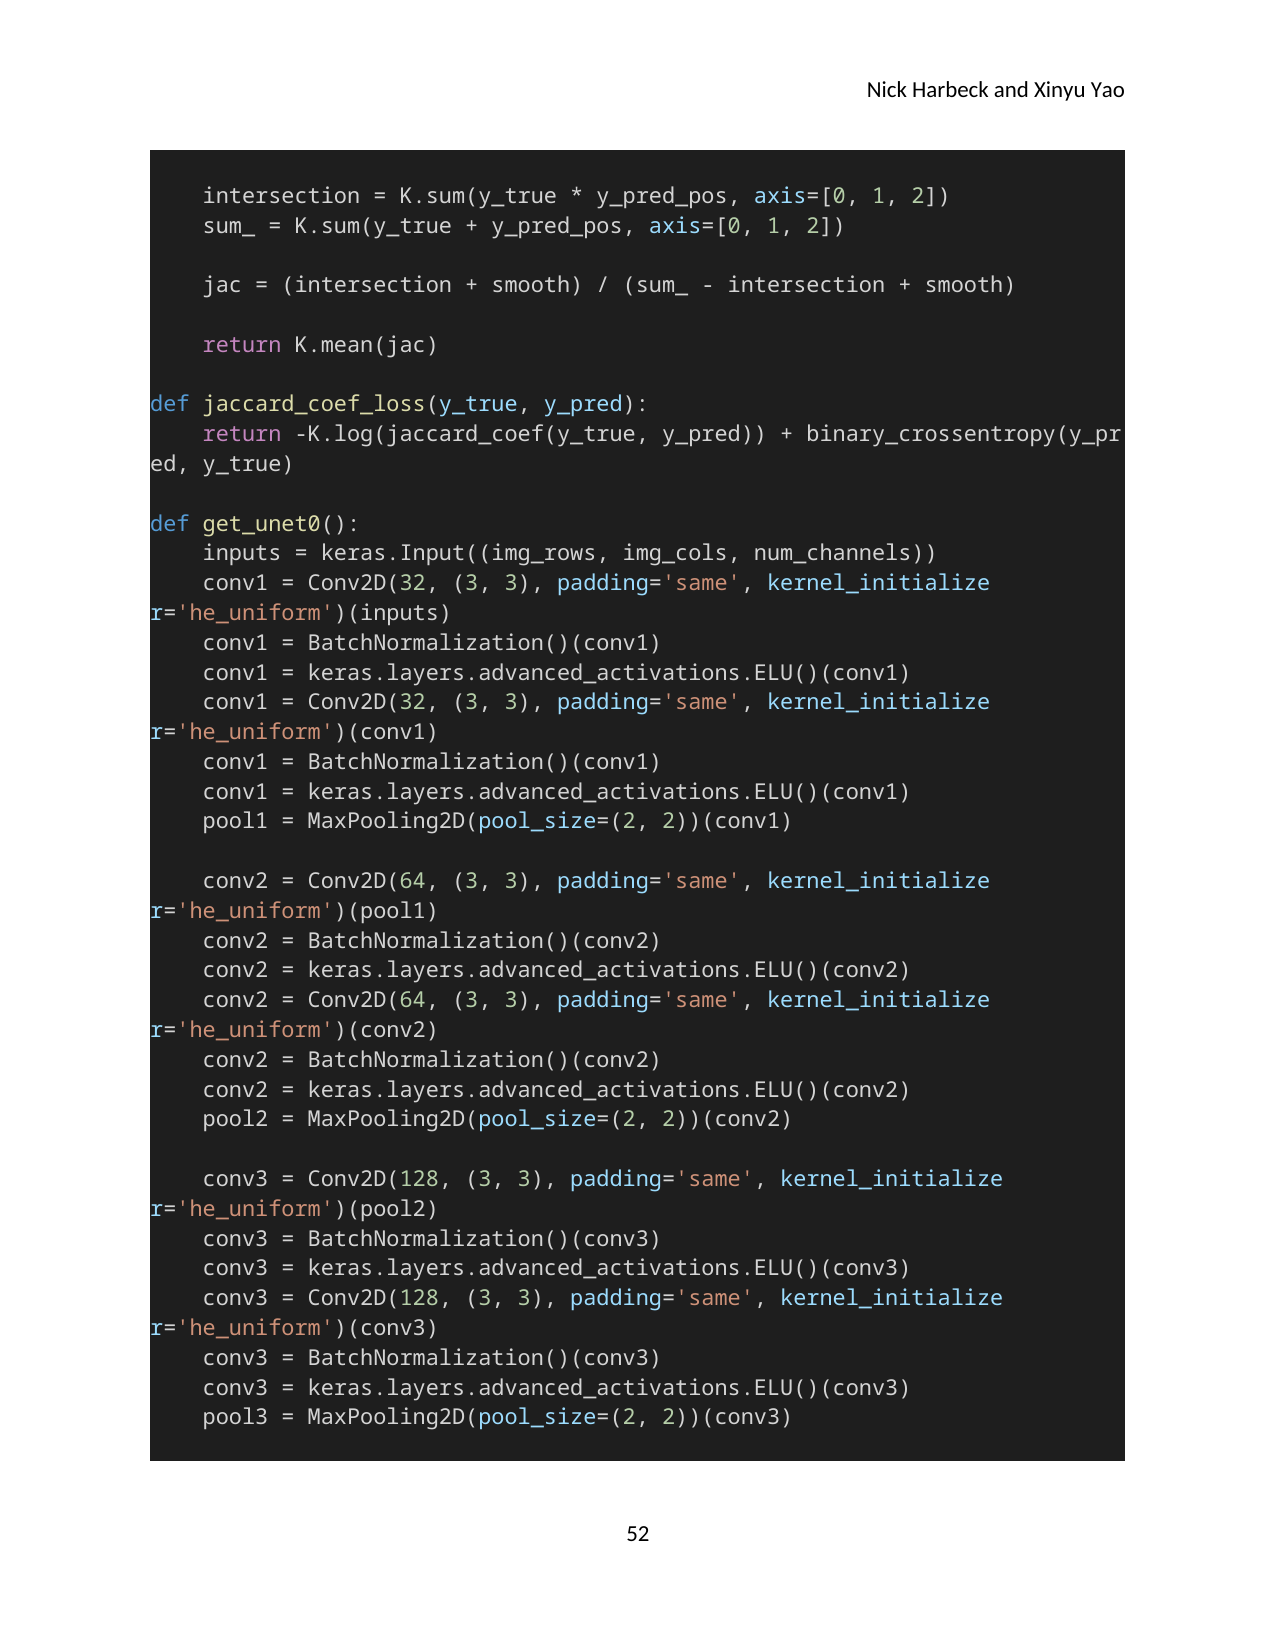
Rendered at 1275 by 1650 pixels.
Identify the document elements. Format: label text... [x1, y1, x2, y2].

text conv1 = keras.layers.advanced_activations.ELU()(conv1) [150, 656, 1125, 686]
text conv2 = keras.layers.advanced_activations.ELU()(conv2) [150, 1073, 1125, 1103]
text conv2 = BatchNormalization()(conv2) [150, 924, 1125, 954]
text def jaccard_coef_loss(y_true, y_pred): [150, 388, 1125, 418]
text conv1 = Conv2D(32, (3, 3), padding='same', kernel_initializer='he_uniform')(inputs) [150, 567, 1125, 627]
text conv3 = Conv2D(128, (3, 3), padding='same', kernel_initializer='he_uniform')(conv3) [150, 1282, 1125, 1342]
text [150, 269, 1125, 299]
text conv1 = keras.layers.advanced_activations.ELU()(conv1) [150, 776, 1125, 805]
text def get_unet0(): [150, 507, 1125, 537]
text conv3 = BatchNormalization()(conv3) [150, 1342, 1125, 1371]
text conv3 = Conv2D(128, (3, 3), padding='same', kernel_initializer='he_uniform')(pool2) [150, 1163, 1125, 1222]
text pool3 = MaxPooling2D(pool_size=(2, 2))(conv3) [150, 1401, 1125, 1431]
text pool1 = MaxPooling2D(pool_size=(2, 2))(conv1) [150, 805, 1125, 835]
text conv3 = keras.layers.advanced_activations.ELU()(conv3) [150, 1252, 1125, 1282]
text conv2 = BatchNormalization()(conv2) [150, 1044, 1125, 1073]
text sum_ = K.sum(y_true + y_pred_pos, axis=[0, 1, 2]) [150, 209, 1125, 239]
text return K.mean(jac) [150, 329, 1125, 358]
text conv2 = keras.layers.advanced_activations.ELU()(conv2) [150, 954, 1125, 984]
text conv1 = BatchNormalization()(conv1) [150, 627, 1125, 656]
text inputs = keras.Input((img_rows, img_cols, num_channels)) [150, 537, 1125, 567]
text pool2 = MaxPooling2D(pool_size=(2, 2))(conv2) [150, 1103, 1125, 1133]
text conv3 = keras.layers.advanced_activations.ELU()(conv3) [150, 1371, 1125, 1401]
text intersection = K.sum(y_true * y_pred_pos, axis=[0, 1, 2]) [150, 180, 1125, 209]
text conv2 = Conv2D(64, (3, 3), padding='same', kernel_initializer='he_uniform')(pool1) [150, 865, 1125, 924]
text conv1 = BatchNormalization()(conv1) [150, 746, 1125, 776]
text conv3 = BatchNormalization()(conv3) [150, 1222, 1125, 1252]
text return -K.log(jaccard_coef(y_true, y_pred)) + binary_crossentropy(y_pred, y_true) [150, 418, 1125, 478]
text conv1 = Conv2D(32, (3, 3), padding='same', kernel_initializer='he_uniform')(conv1) [150, 686, 1125, 746]
text conv2 = Conv2D(64, (3, 3), padding='same', kernel_initializer='he_uniform')(conv2) [150, 984, 1125, 1044]
